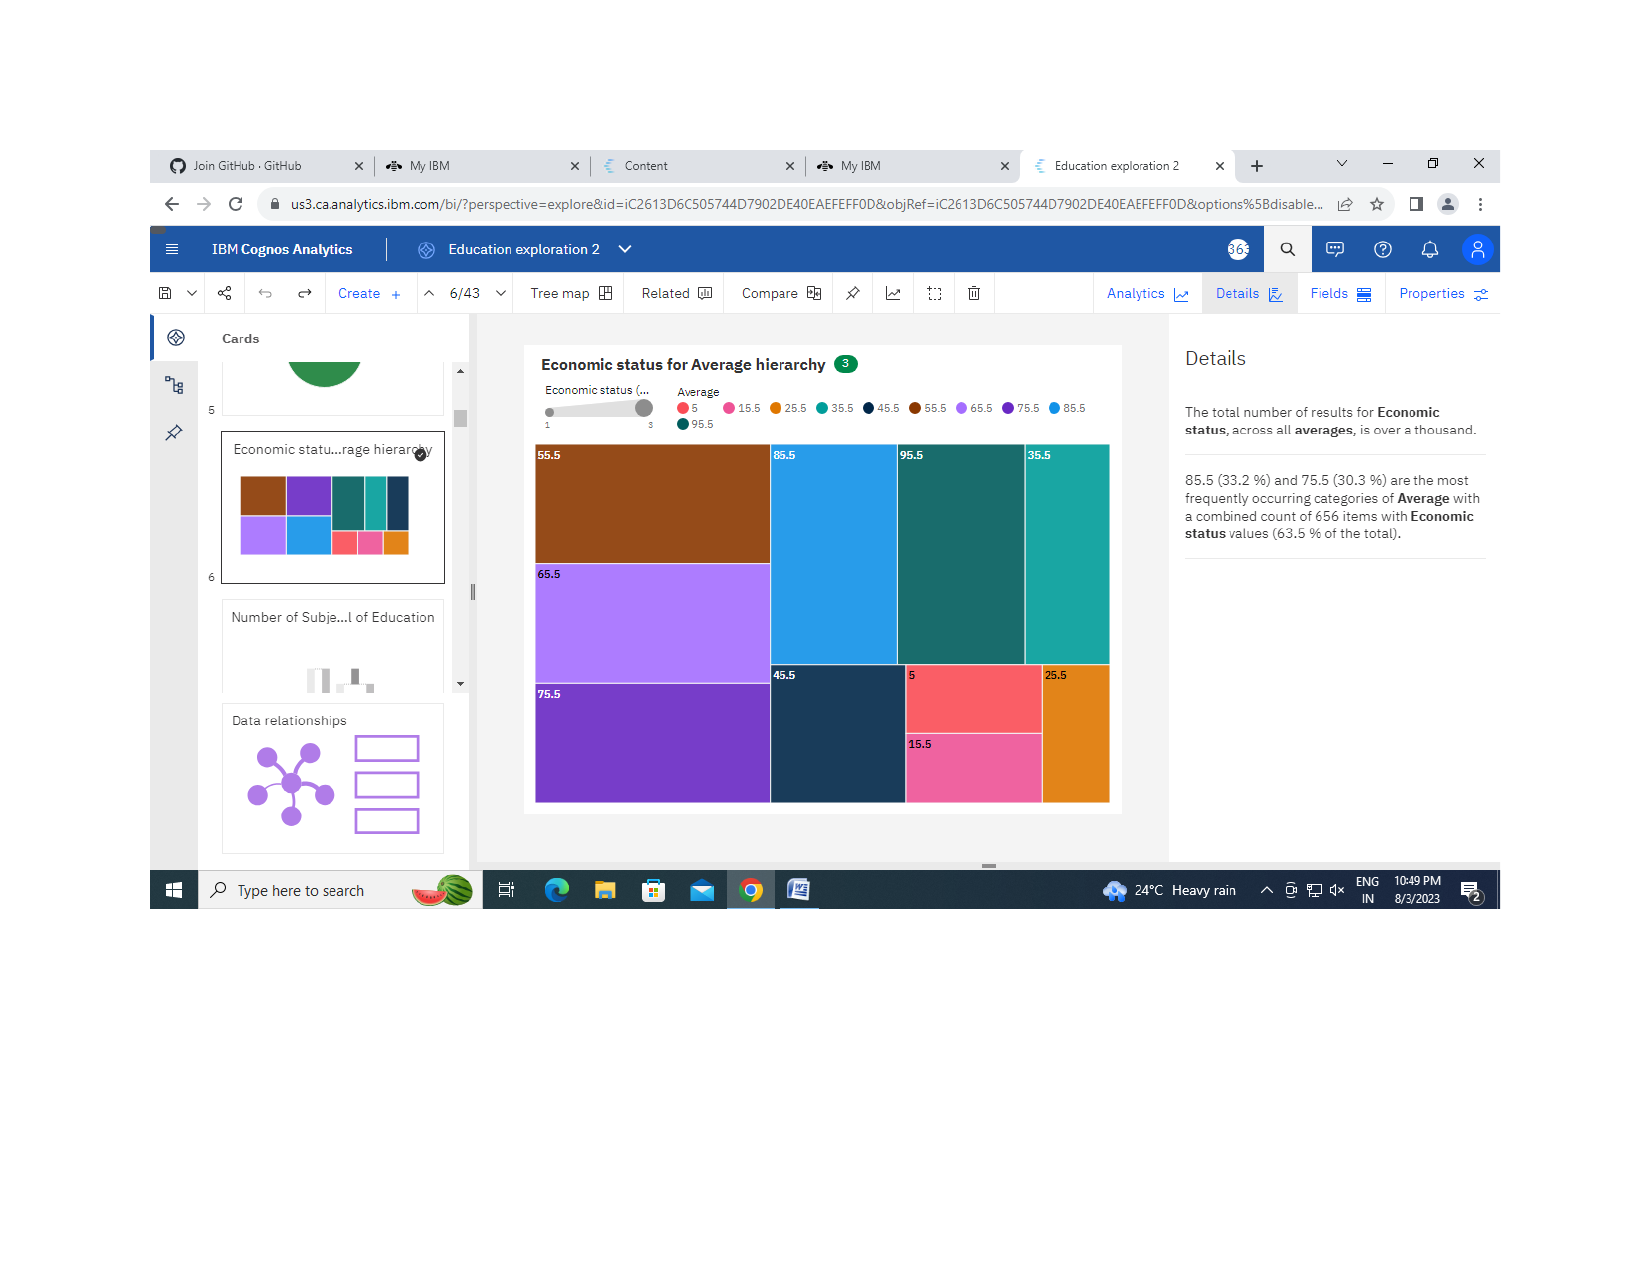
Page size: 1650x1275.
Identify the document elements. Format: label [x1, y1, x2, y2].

picture [150, 150, 1500, 909]
